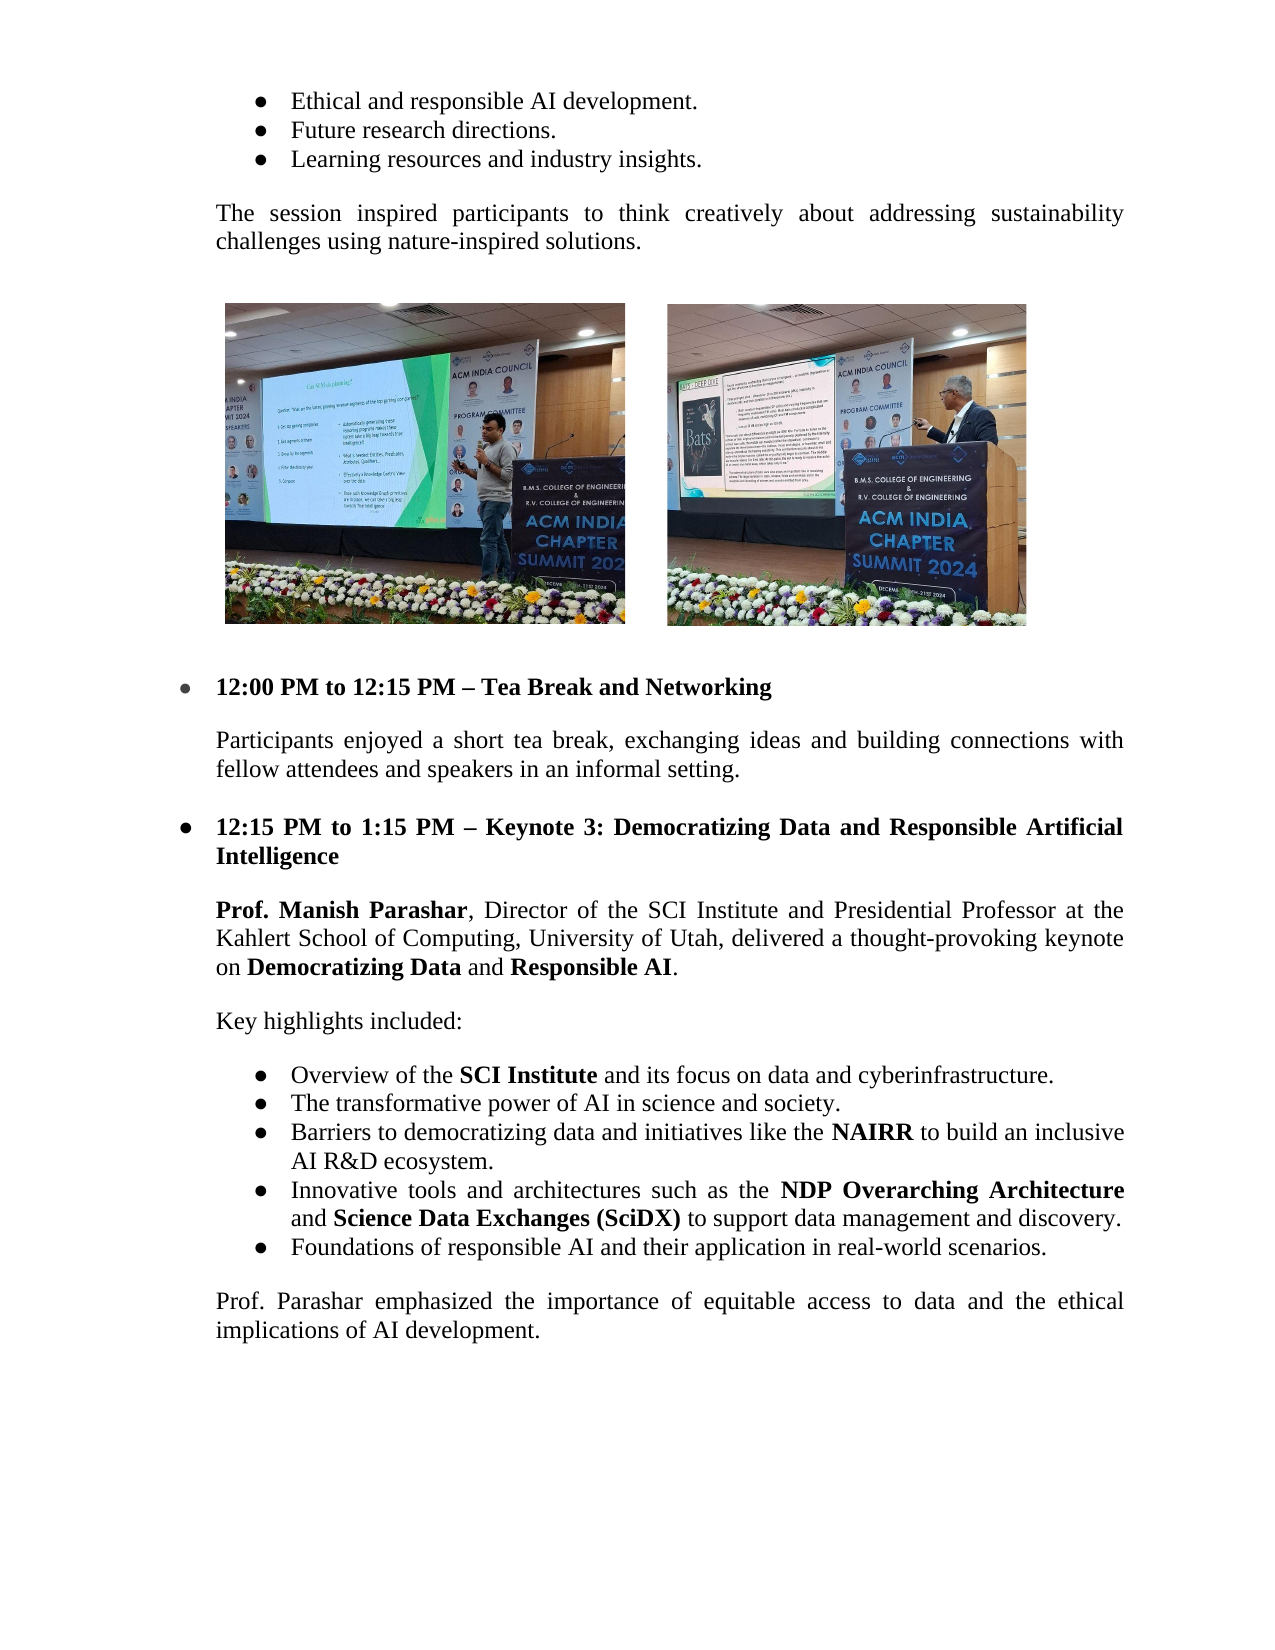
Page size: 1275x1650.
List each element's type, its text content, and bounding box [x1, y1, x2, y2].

text Prof. Manish Parashar, Director of the SCI Institute and Presidential Professor at the Kahlert School of Computing, University of Utah, delivered a thought-provoking keynote on Democratizing Data and Responsible AI. [216, 895, 1125, 981]
list Innovative tools and architectures such as the NDP Overarching Architecture and Science Data Exchanges (SciDX) to support data management and discovery. [253, 1175, 1125, 1232]
list Barriers to democratizing data and initiatives like the NAIRR to build an inclusive AI R&D ecosystem. [253, 1117, 1125, 1175]
list Foundations of responsible AI and their application in real-world scenarios. [253, 1232, 1125, 1261]
list The transformative power of AI in science and society. [253, 1088, 1125, 1117]
text Participants enjoyed a short tea break, exchanging ideas and building connections with fellow attendees and speakers in an informal setting. [216, 726, 1125, 783]
list Future research directions. [253, 115, 1125, 144]
text The session inspired participants to think creatively about addressing sustainability challenges using nature-inspired solutions. [216, 198, 1125, 255]
list Ethical and responsible AI development. [253, 86, 1125, 115]
list Overview of the SCI Institute and its focus on data and cyberinfrastructure. [253, 1060, 1125, 1088]
text Key highlights included: [216, 1006, 1125, 1035]
text Prof. Parashar emphasized the importance of equitable access to data and the ethical implications of AI development. [216, 1286, 1125, 1343]
list Learning resources and industry insights. [253, 144, 1125, 173]
picture [667, 304, 1027, 626]
subtitle 12:15 PM to 1:15 PM – Keynote 3: Democratizing Data and Responsible Artificial Intelligence [178, 812, 1125, 870]
picture [225, 303, 625, 624]
